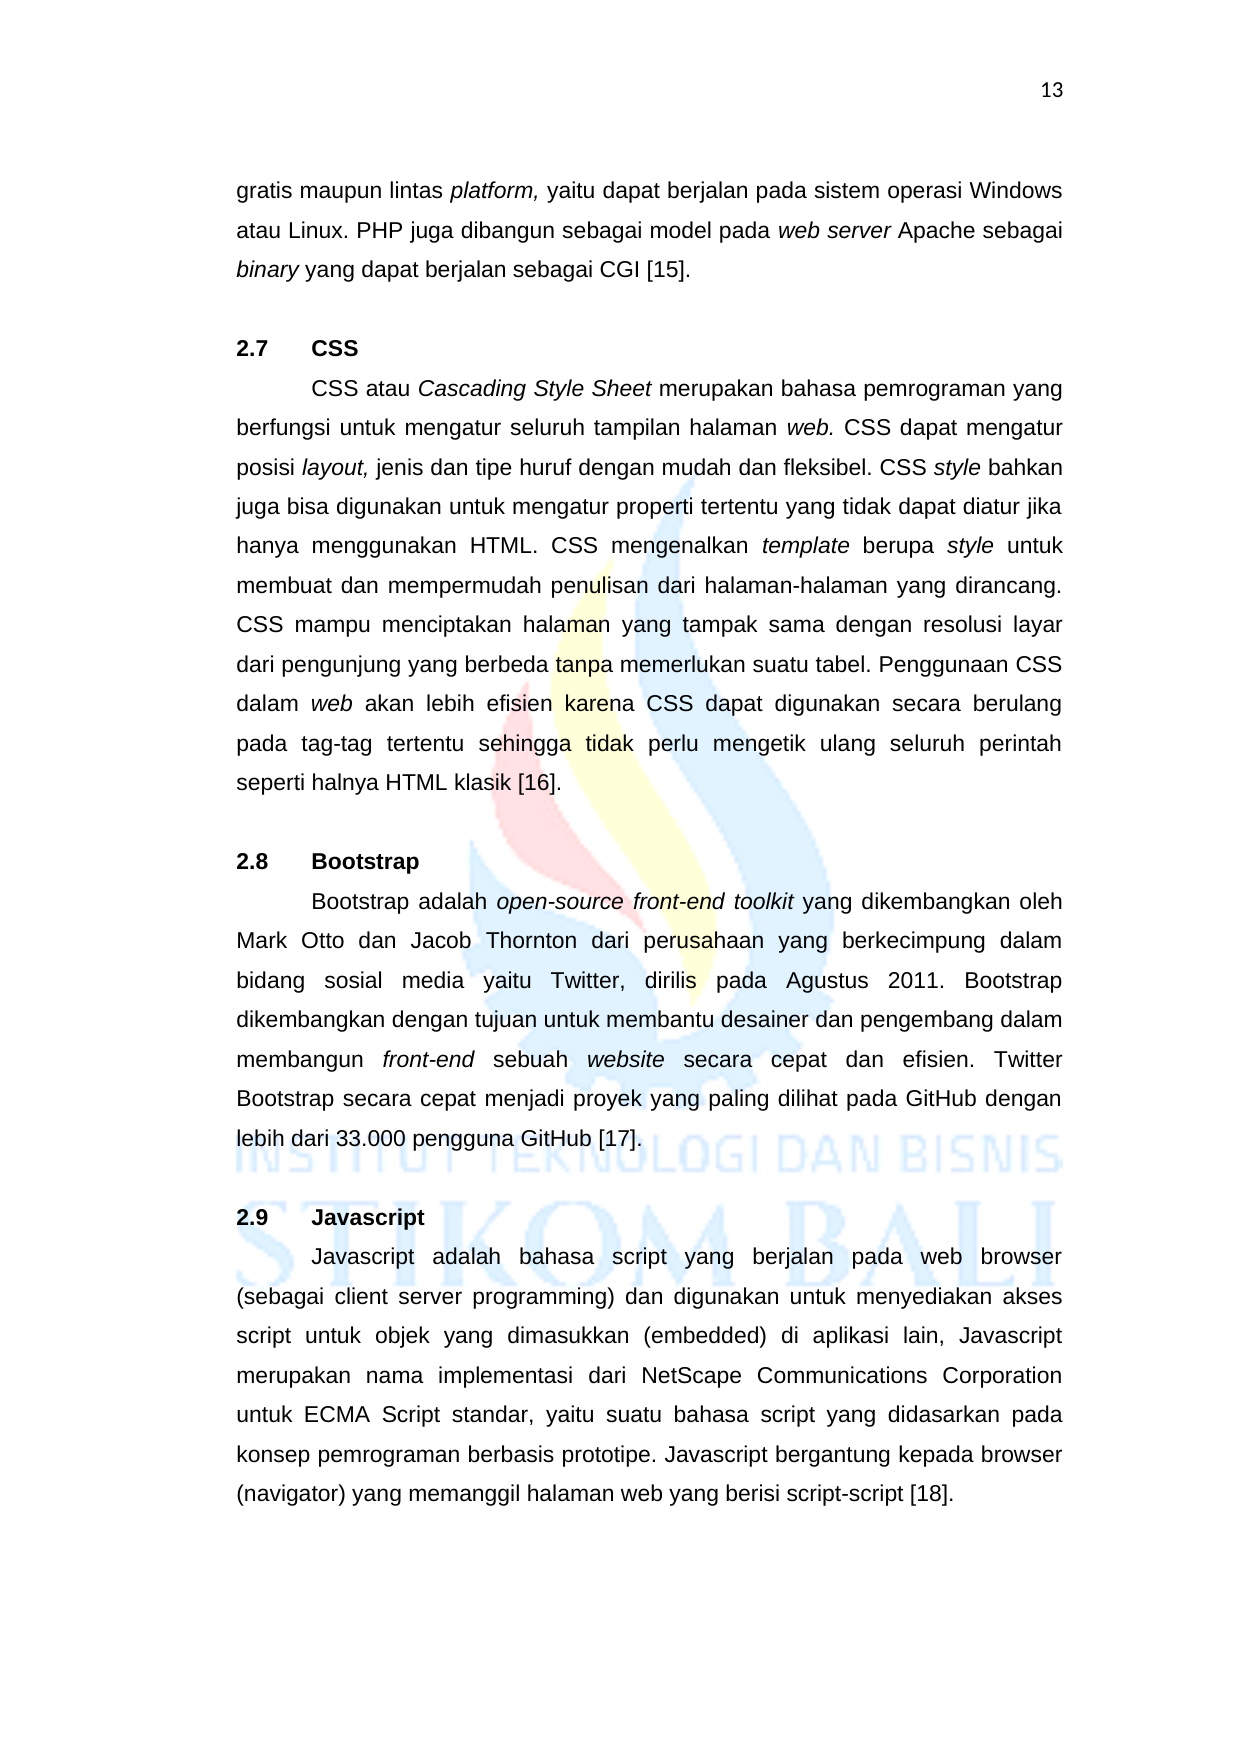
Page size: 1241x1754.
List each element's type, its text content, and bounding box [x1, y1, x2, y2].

subtitle CSS [236, 335, 1063, 361]
text CSS atau Cascading Style Sheet merupakan bahasa pemrograman yang berfungsi untuk mengatur seluruh tampilan halaman web. CSS dapat mengatur posisi layout, jenis dan tipe huruf dengan mudah dan fleksibel. CSS style bahkan juga bisa digunakan untuk mengatur properti tertentu yang tidak dapat diatur jika hanya menggunakan HTML. CSS mengenalkan template berupa style untuk membuat dan mempermudah penulisan dari halaman-halaman yang dirancang. CSS mampu menciptakan halaman yang tampak sama dengan resolusi layar dari pengunjung yang berbeda tanpa memerlukan suatu tabel. Penggunaan CSS dalam web akan lebih efisien karena CSS dapat digunakan secara berulang pada tag-tag tertentu sehingga tidak perlu mengetik ulang seluruh perintah seperti halnya HTML klasik [16]. [236, 374, 1063, 796]
subtitle Bootstrap [236, 848, 1063, 875]
text Javascript adalah bahasa script yang berjalan pada web browser (sebagai client server programming) dan digunakan untuk menyediakan akses script untuk objek yang dimasukkan (embedded) di aplikasi lain, Javascript merupakan nama implementasi dari NetScape Communications Corporation untuk ECMA Script standar, yaitu suatu bahasa script yang didasarkan pada konsep pemrograman berbasis prototipe. Javascript bergantung kepada browser (navigator) yang memanggil halaman web yang berisi script-script [18]. [236, 1243, 1063, 1506]
text Bootstrap adalah open-source front-end toolkit yang dikembangkan oleh Mark Otto dan Jacob Thornton dari perusahaan yang berkecimpung dalam bidang sosial media yaitu Twitter, dirilis pada Agustus 2011. Bootstrap dikembangkan dengan tujuan untuk membantu desainer dan pengembang dalam membangun front-end sebuah website secara cepat dan efisien. Twitter Bootstrap secara cepat menjadi proyek yang paling dilihat pada GitHub dengan lebih dari 33.000 pengguna GitHub [17]. [236, 888, 1063, 1151]
subtitle Javascript [236, 1204, 1063, 1230]
